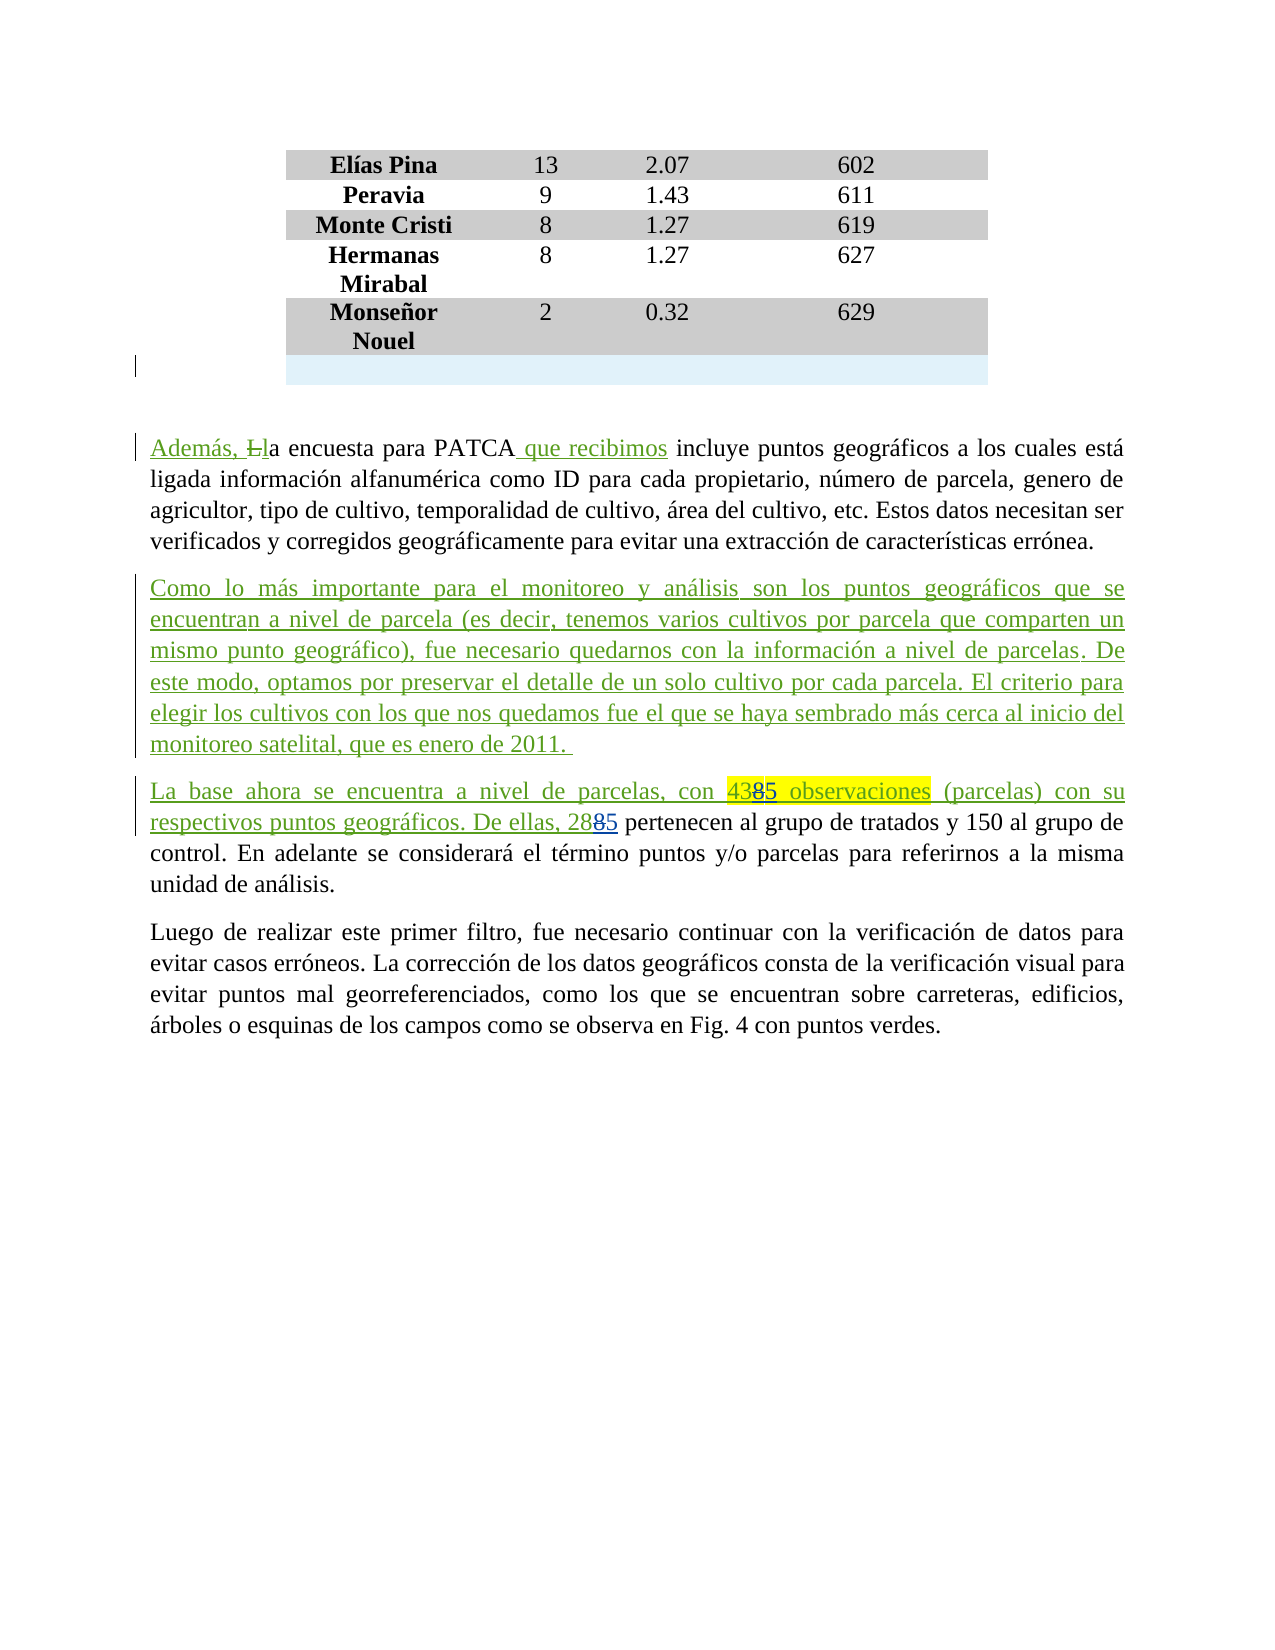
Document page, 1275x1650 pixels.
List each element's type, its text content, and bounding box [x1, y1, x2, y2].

table_cell 0.32 [610, 298, 724, 355]
table_cell 8 [481, 240, 610, 297]
table_cell 602 [724, 150, 988, 180]
table_cell 627 [724, 240, 988, 297]
table_cell 1.27 [610, 240, 724, 297]
table_cell 2.07 [610, 150, 724, 180]
table_cell 611 [724, 180, 988, 210]
table_cell Hermanas Mirabal [286, 240, 481, 297]
text Luego de realizar este primer filtro, fue necesario continuar con la verificación de datos para evitar casos erróneos. La corrección de los datos geográficos consta de la verificación visual para evitar puntos mal georreferenciados, como los que se encuentran sobre carreteras, edificios, árboles o esquinas de los campos como se observa en Fig. 4 con puntos verdes. [150, 917, 1125, 1039]
table_cell 1.43 [610, 180, 724, 210]
table_cell 619 [724, 210, 988, 240]
table_cell 2 [481, 298, 610, 355]
text pertenecen al grupo de tratados y 150 al grupo de control. En adelante se considerará el término puntos y/o parcelas para referirnos a la misma unidad de análisis. [150, 776, 727, 801]
table_cell 1.27 [610, 210, 724, 240]
table_cell 13 [481, 150, 610, 180]
text pertenecen al grupo de tratados y 150 al grupo de control. En adelante se considerará el término puntos y/o parcelas para referirnos a la misma unidad de análisis. [150, 803, 1125, 898]
table_cell 9 [481, 180, 610, 210]
text a encuesta para PATCA incluye puntos geográficos a los cuales está ligada información alfanumérica como ID para cada propietario, número de parcela, genero de agricultor, tipo de cultivo, temporalidad de cultivo, área del cultivo, etc. Estos datos necesitan ser verificados y corregidos geográficamente para evitar una extracción de características errónea. [150, 433, 1125, 554]
table_cell 8 [481, 210, 610, 240]
table_cell Peravia [286, 180, 481, 210]
table_cell Monseñor Nouel [286, 298, 481, 355]
table_cell Monte Cristi [286, 210, 481, 240]
table_cell 629 [724, 298, 988, 355]
table_cell Elías Pina [286, 150, 481, 180]
